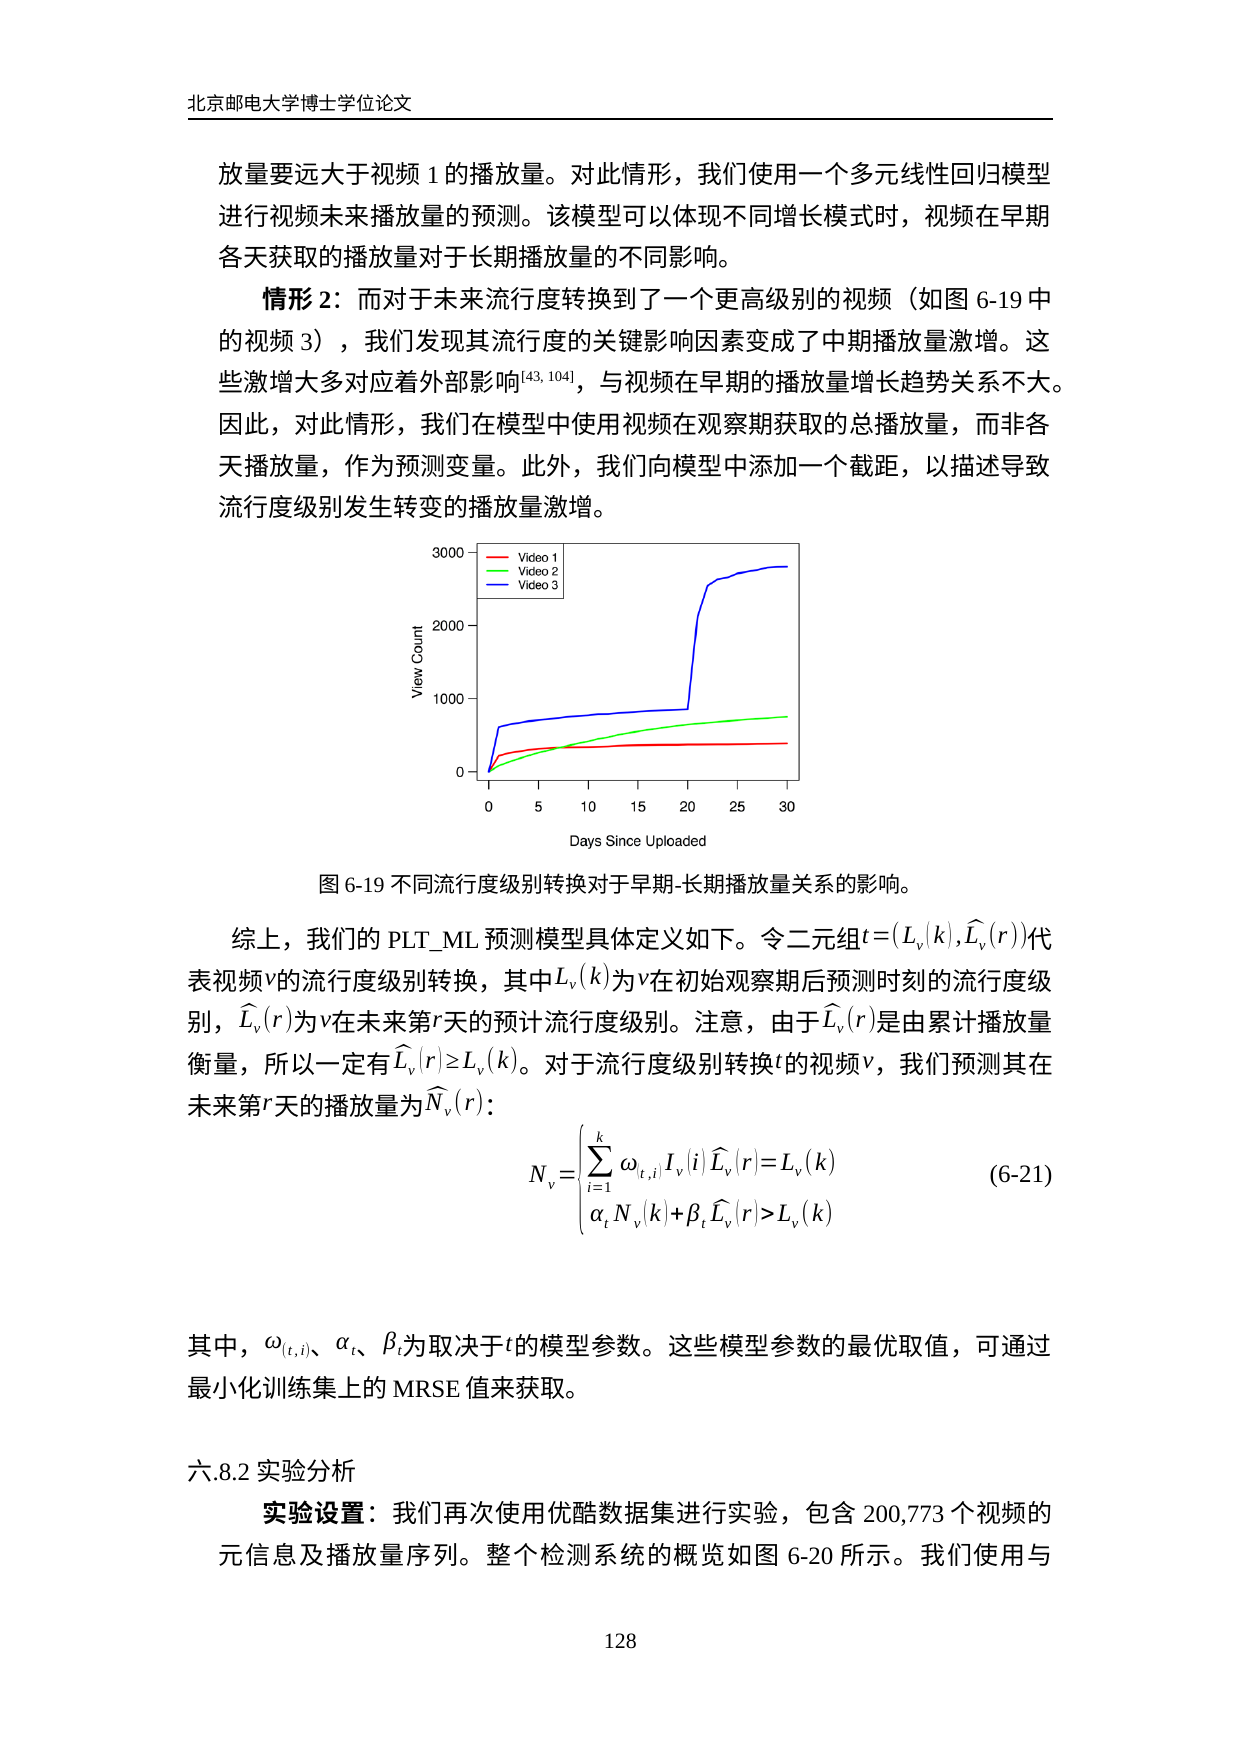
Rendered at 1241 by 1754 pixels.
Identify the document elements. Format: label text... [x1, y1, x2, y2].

text 情形2：而对于未来流行度转换到了一个更高级别的视频（如图6-19中的视频3），我们发现其流行度的关键影响因素变成了中期播放量激增。这些激增大多对应着外部影响[43, 104]，与视频在早期的播放量增长趋势关系不大。因此，对此情形，我们在模型中使用视频在观察期获取的总播放量，而非各天播放量，作为预测变量。此外，我们向模型中添加一个截距，以描述导致流行度级别发生转变的播放量激增。 [219, 275, 1053, 525]
picture [406, 525, 835, 868]
text 综上，我们的PLT_ML预测模型具体定义如下。令二元组代表视频的流行度级别转换，其中为在初始观察期后预测时刻的流行度级别，为在未来第天的预计流行度级别。注意，由于是由累计播放量衡量，所以一定有。对于流行度级别转换的视频，我们预测其在未来第天的播放量为： [187, 915, 1053, 1123]
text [219, 1489, 1053, 1572]
text 实验分析 [187, 1447, 1053, 1489]
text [219, 150, 1053, 275]
text 其中，、、为取决于的模型参数。这些模型参数的最优取值，可通过最小化训练集上的MRSE值来获取。 [187, 1322, 1053, 1406]
text 图6-19 不同流行度级别转换对于早期-长期播放量关系的影响。 [187, 867, 1053, 899]
